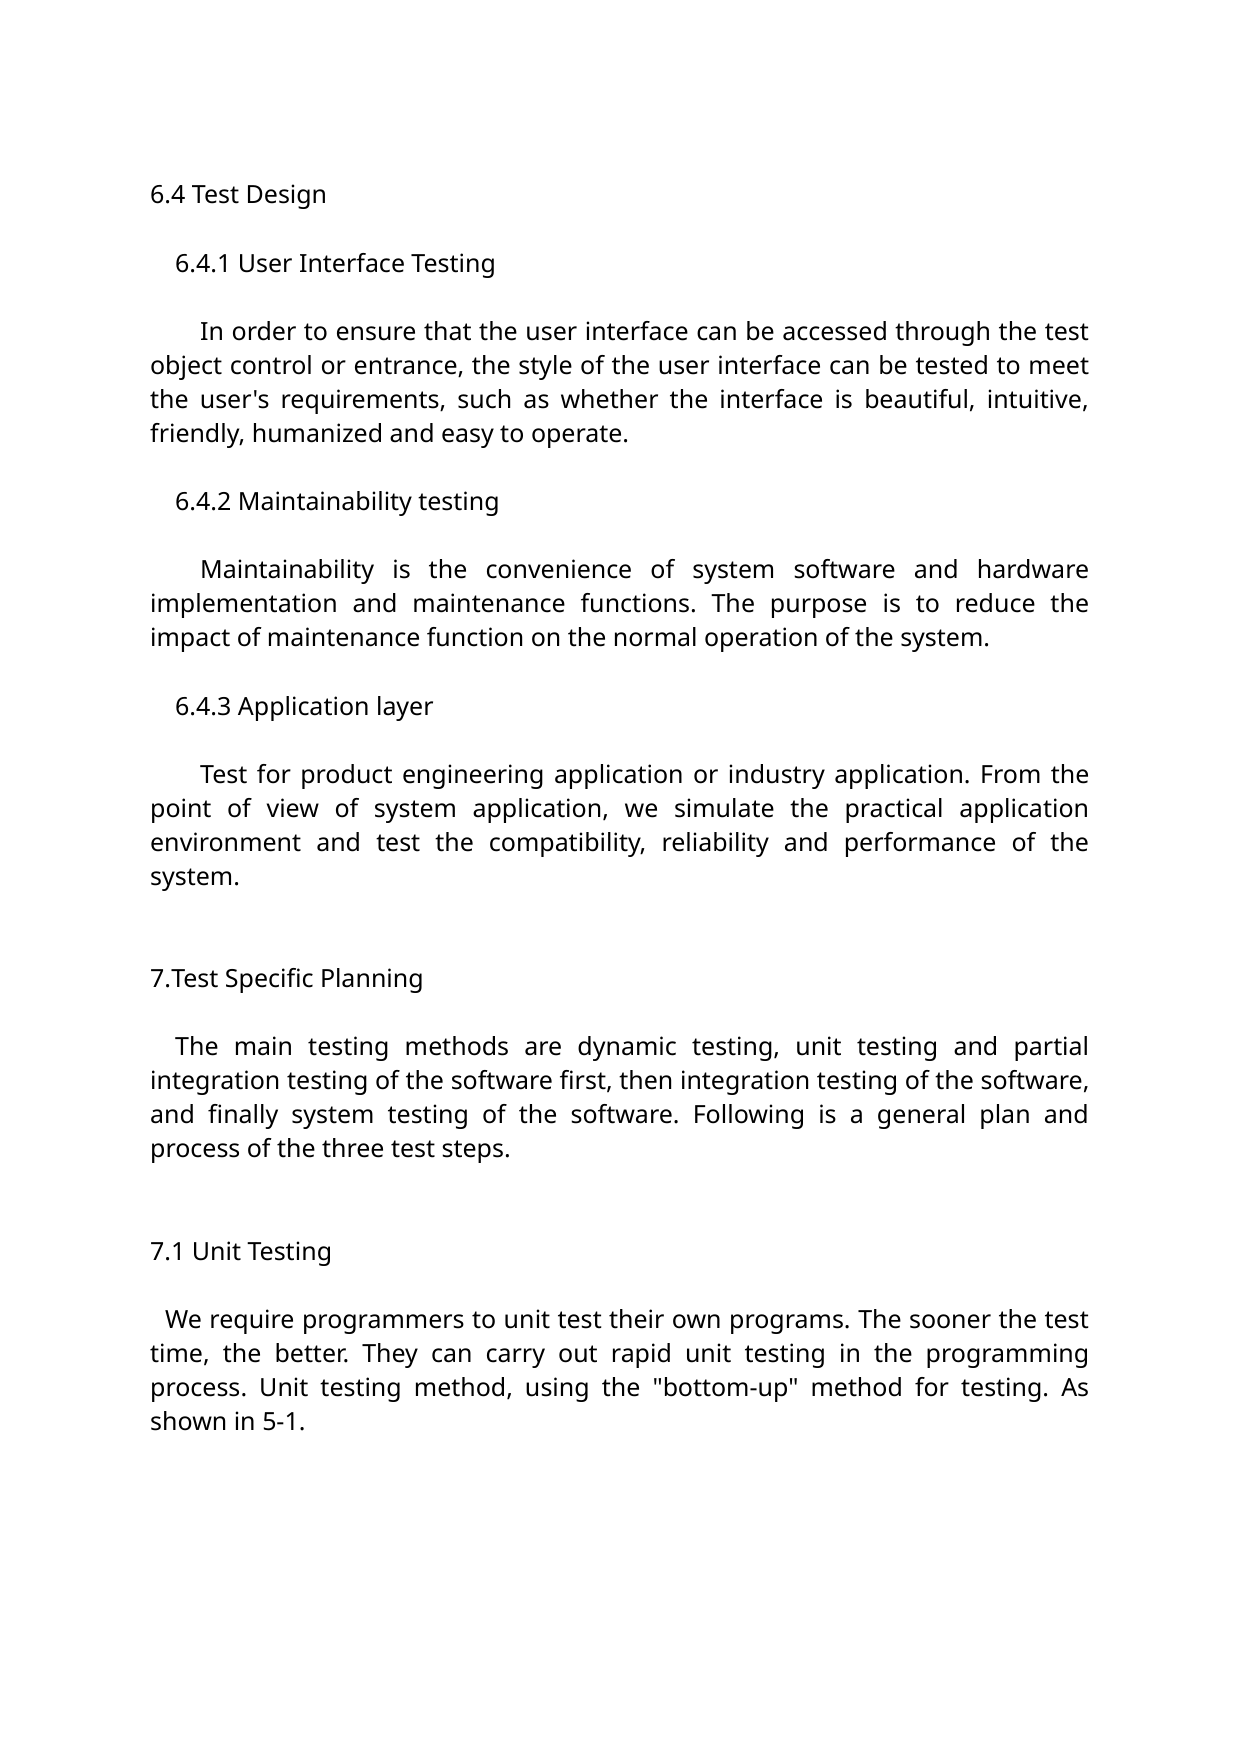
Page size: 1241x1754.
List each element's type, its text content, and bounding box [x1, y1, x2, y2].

text Test for product engineering application or industry application. From the point of view of system application, we simulate the practical application environment and test the compatibility, reliability and performance of the system. [150, 756, 1090, 892]
text 7.1 Unit Testing [150, 1233, 1090, 1267]
text 6.4.2 Maintainability testing [150, 484, 1090, 518]
text 6.4 Test Design [150, 177, 1090, 211]
text Maintainability is the convenience of system software and hardware implementation and maintenance functions. The purpose is to reduce the impact of maintenance function on the normal operation of the system. [150, 552, 1090, 654]
text We require programmers to unit test their own programs. The sooner the test time, the better. They can carry out rapid unit testing in the programming process. Unit testing method, using the "bottom-up" method for testing. As shown in 5-1. [150, 1301, 1090, 1437]
text The main testing methods are dynamic testing, unit testing and partial integration testing of the software first, then integration testing of the software, and finally system testing of the software. Following is a general plan and process of the three test steps. [150, 1029, 1090, 1165]
text 7.Test Specific Planning [150, 961, 1090, 995]
text In order to ensure that the user interface can be accessed through the test object control or entrance, the style of the user interface can be tested to meet the user's requirements, such as whether the interface is beautiful, intuitive, friendly, humanized and easy to operate. [150, 313, 1090, 450]
text 6.4.3 Application layer [150, 688, 1090, 722]
text 6.4.1 User Interface Testing [150, 245, 1090, 279]
